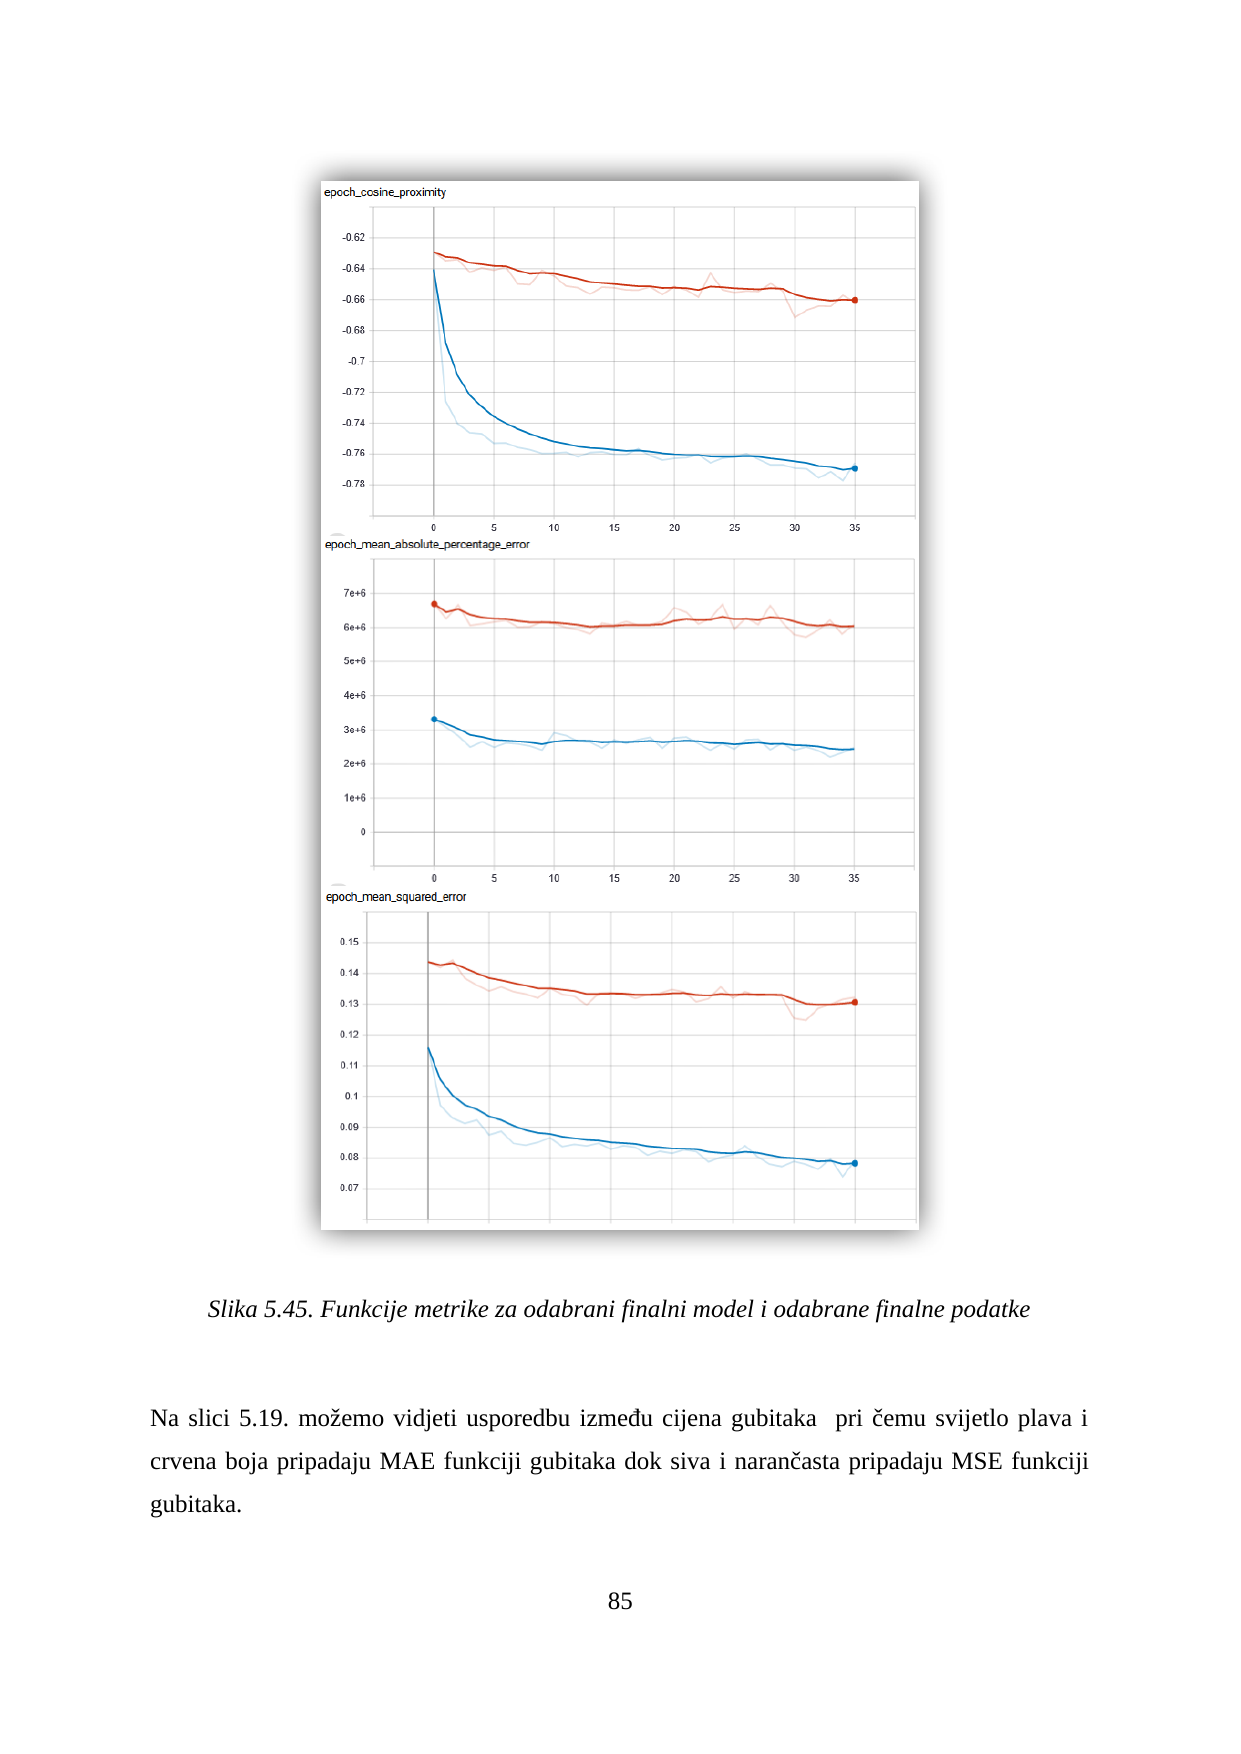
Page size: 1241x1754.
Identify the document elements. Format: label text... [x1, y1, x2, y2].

text Na slici 5.19. možemo vidjeti usporedbu između cijena gubitaka pri čemu svijetlo plava i crvena boja pripadaju MAE funkciji gubitaka dok siva i narančasta pripadaju MSE funkciji gubitaka. [150, 1403, 1090, 1518]
picture [321, 181, 919, 1230]
